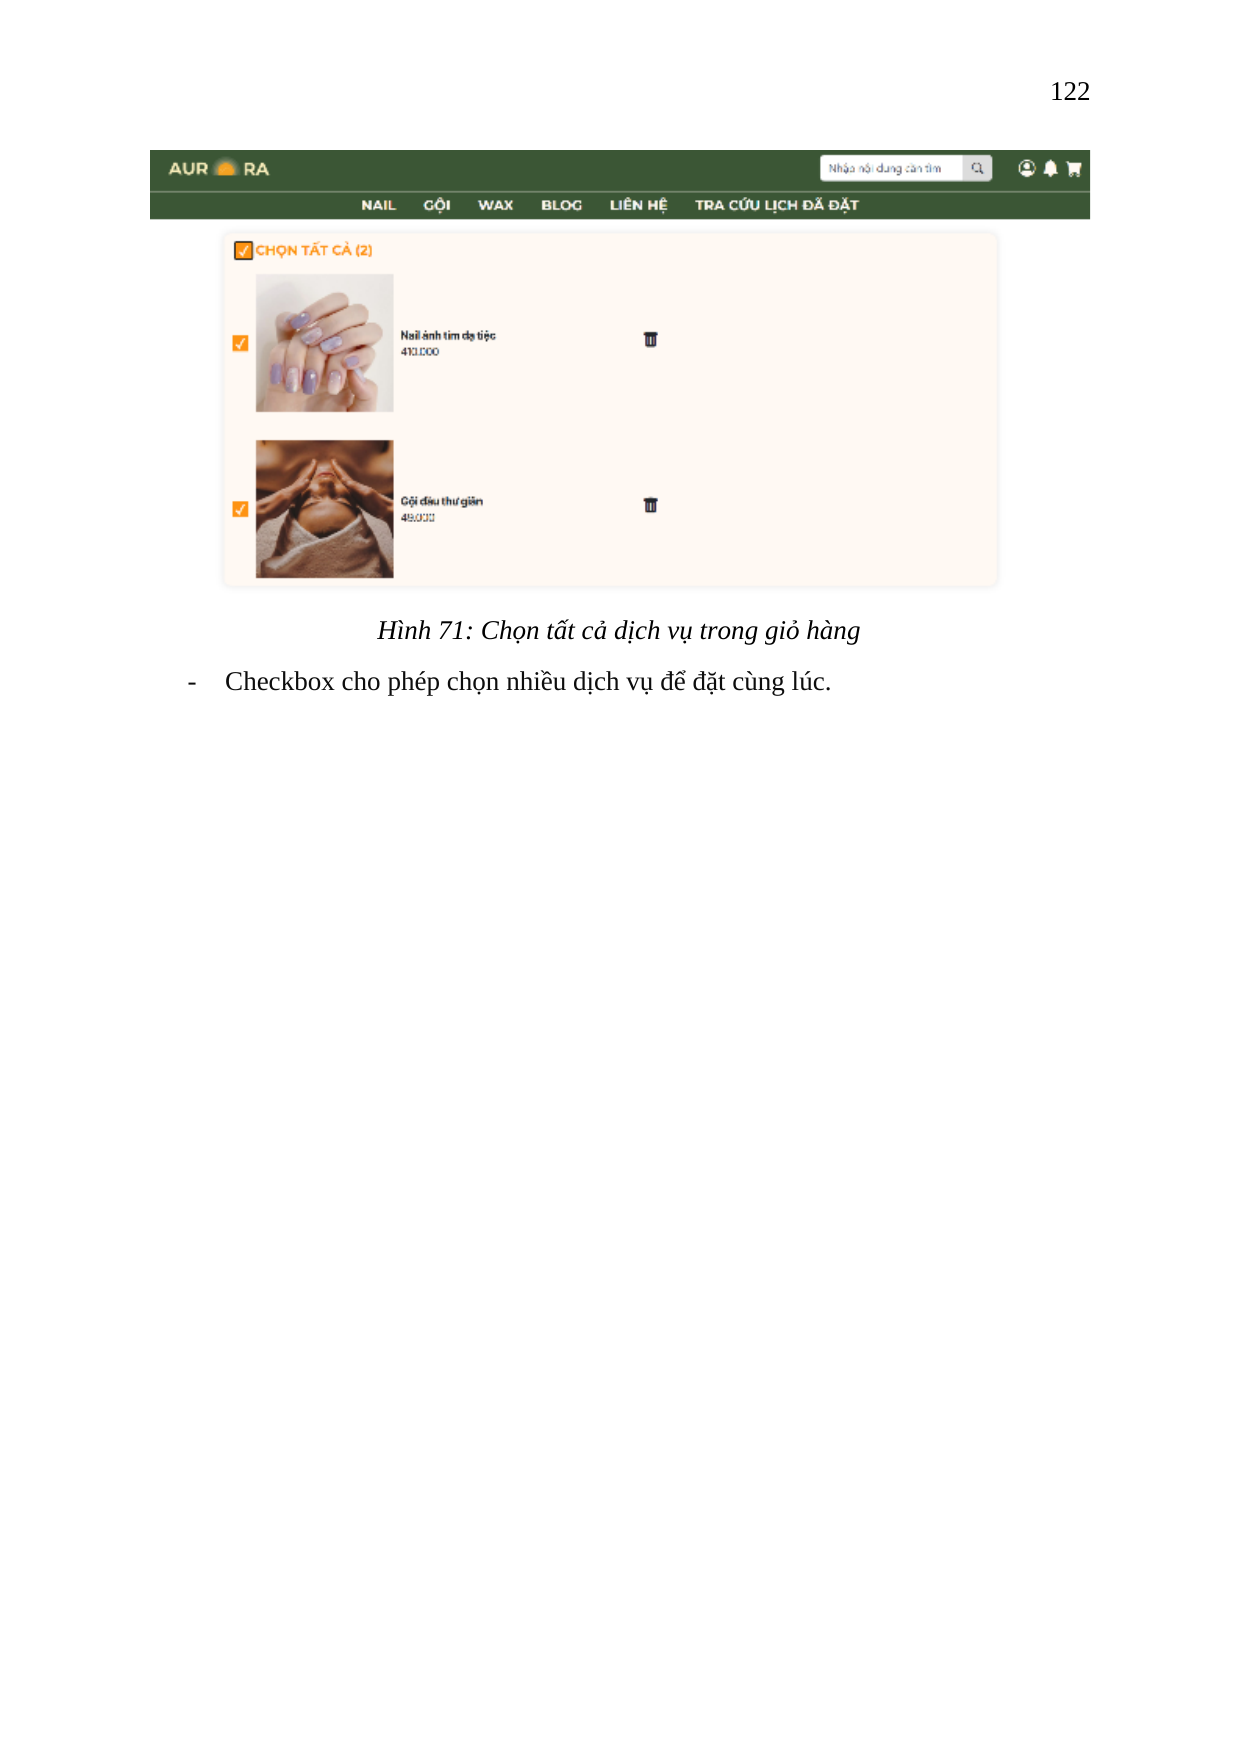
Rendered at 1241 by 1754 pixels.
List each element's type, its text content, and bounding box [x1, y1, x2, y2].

list Checkbox cho phép chọn nhiều dịch vụ để đặt cùng lúc. [187, 665, 1090, 696]
picture [150, 150, 1091, 594]
subtitle Hình 71: Chọn tất cả dịch vụ trong giỏ hàng [150, 614, 1090, 645]
